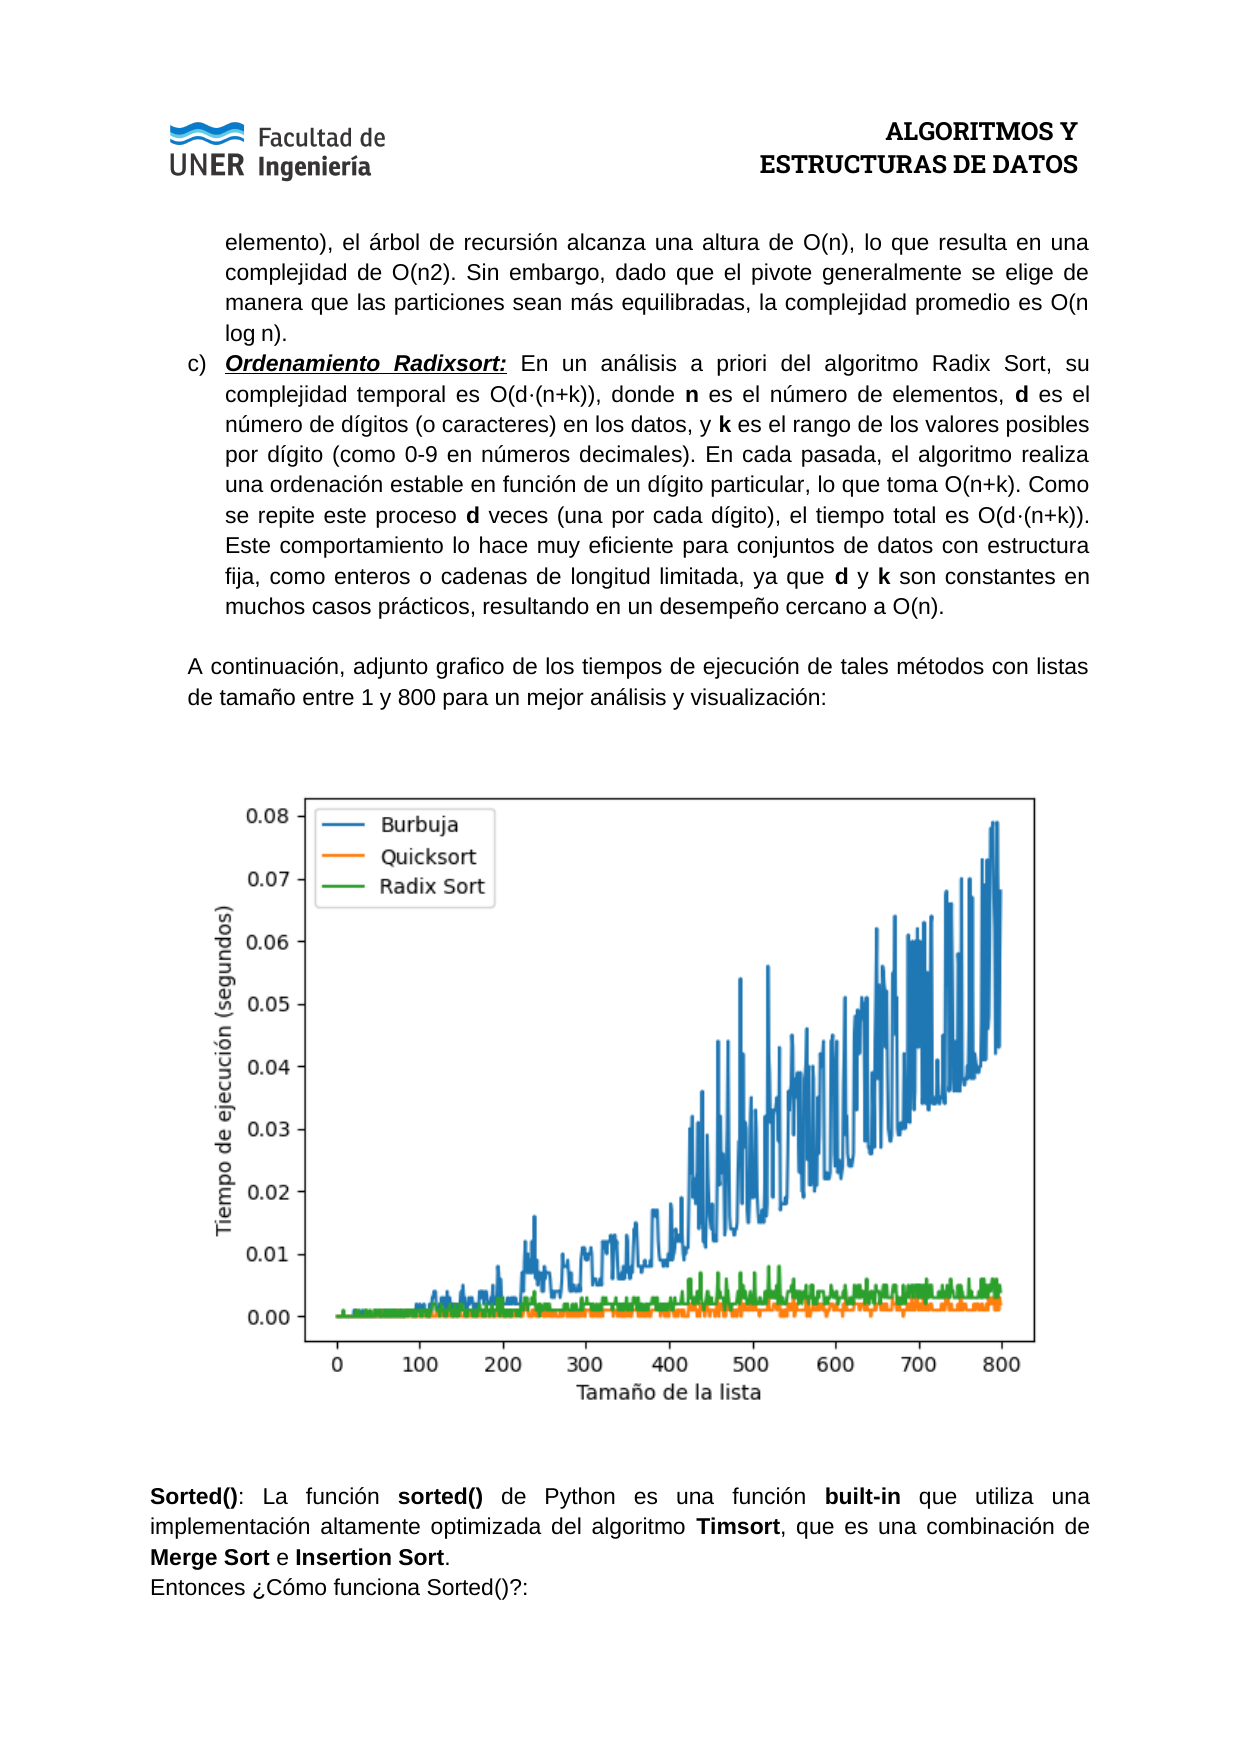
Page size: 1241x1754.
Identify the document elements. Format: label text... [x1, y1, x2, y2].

picture [187, 713, 1128, 1419]
list Ordenamiento Radixsort: En un análisis a priori del algoritmo Radix Sort, su complejidad temporal es O(d⋅(n+k)), donde n es el número de elementos, d es el número de dígitos (o caracteres) en los datos, y k es el rango de los valores posibles por dígito (como 0-9 en números decimales). En cada pasada, el algoritmo realiza una ordenación estable en función de un dígito particular, lo que toma O(n+k). Como se repite este proceso d veces (una por cada dígito), el tiempo total es O(d⋅(n+k)). Este comportamiento lo hace muy eficiente para conjuntos de datos con estructura fija, como enteros o cadenas de longitud limitada, ya que d y k son constantes en muchos casos prácticos, resultando en un desempeño cercano a O(n). [187, 350, 1090, 619]
picture [161, 113, 394, 190]
text A continuación, adjunto grafico de los tiempos de ejecución de tales métodos con listas de tamaño entre 1 y 800 para un mejor análisis y visualización: [187, 653, 1090, 710]
text Entonces ¿Cómo funciona Sorted()?: [150, 1574, 1090, 1600]
text Sorted(): La función sorted() de Python es una función built-in que utiliza una implementación altamente optimizada del algoritmo Timsort, que es una combinación de Merge Sort e Insertion Sort. [150, 1483, 1090, 1570]
